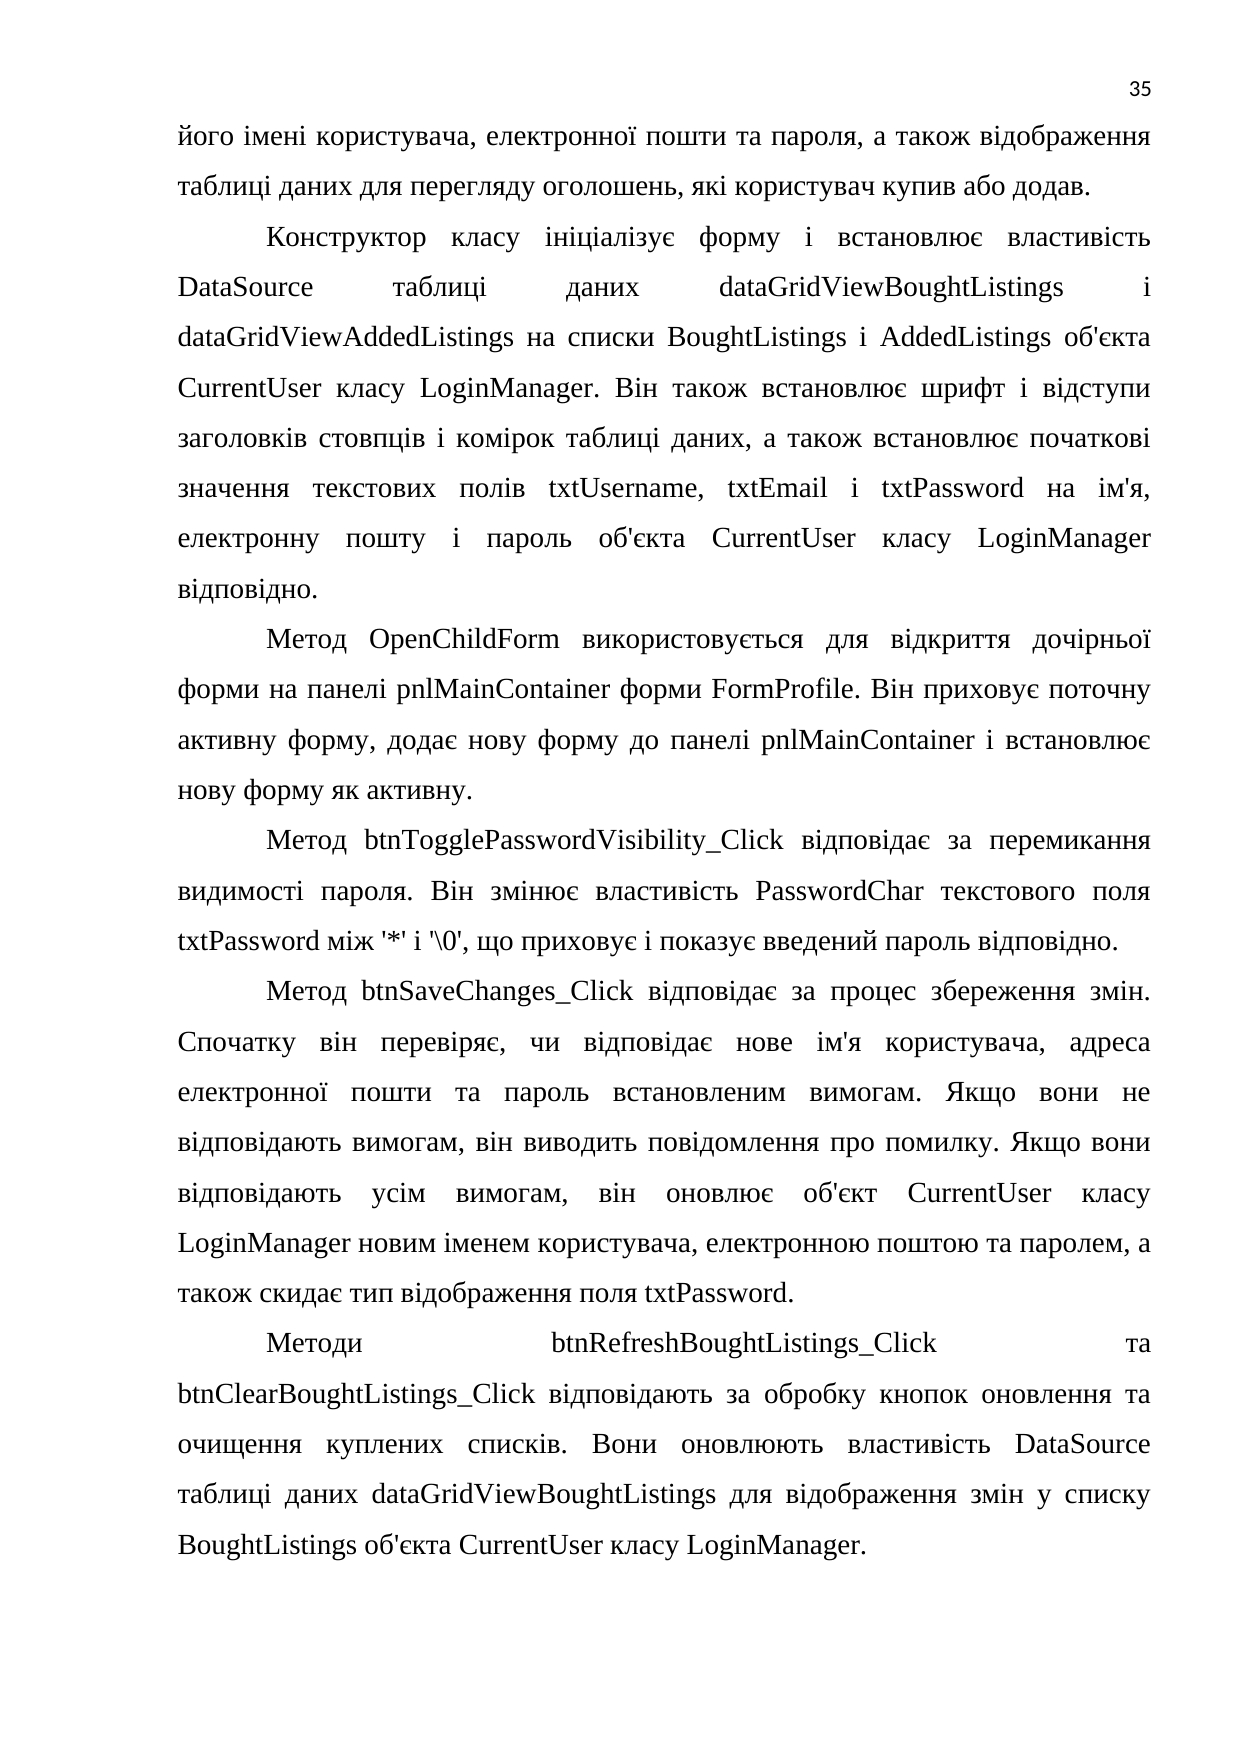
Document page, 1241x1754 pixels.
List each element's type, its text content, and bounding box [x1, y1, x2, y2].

text Метод btnTogglePasswordVisibility_Click відповідає за перемикання видимості пароля. Він змінює властивість PasswordChar текстового поля txtPassword між '*' і '\0', що приховує і показує введений пароль відповідно. [177, 822, 1152, 957]
text Метод OpenChildForm використовується для відкриття дочірньої форми на панелі pnlMainContainer форми FormProfile. Він приховує поточну активну форму, додає нову форму до панелі pnlMainContainer і встановлює нову форму як активну. [177, 621, 1152, 806]
text Методи btnRefreshBoughtListings_Click та btnClearBoughtListings_Click відповідають за обробку кнопок оновлення та очищення куплених списків. Вони оновлюють властивість DataSource таблиці даних dataGridViewBoughtListings для відображення змін у списку BoughtListings об'єкта CurrentUser класу LoginManager. [177, 1326, 1152, 1560]
text Конструктор класу ініціалізує форму і встановлює властивість DataSource таблиці даних dataGridViewBoughtListings і dataGridViewAddedListings на списки BoughtListings і AddedListings об'єкта CurrentUser класу LoginManager. Він також встановлює шрифт і відступи заголовків стовпців і комірок таблиці даних, а також встановлює початкові значення текстових полів txtUsername, txtEmail і txtPassword на ім'я, електронну пошту і пароль об'єкта CurrentUser класу LoginManager відповідно. [177, 219, 1152, 604]
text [177, 118, 1152, 202]
text Метод btnSaveChanges_Click відповідає за процес збереження змін. Спочатку він перевіряє, чи відповідає нове ім'я користувача, адреса електронної пошти та пароль встановленим вимогам. Якщо вони не відповідають вимогам, він виводить повідомлення про помилку. Якщо вони відповідають усім вимогам, він оновлює об'єкт CurrentUser класу LoginManager новим іменем користувача, електронною поштою та паролем, а також скидає тип відображення поля txtPassword. [177, 973, 1152, 1309]
